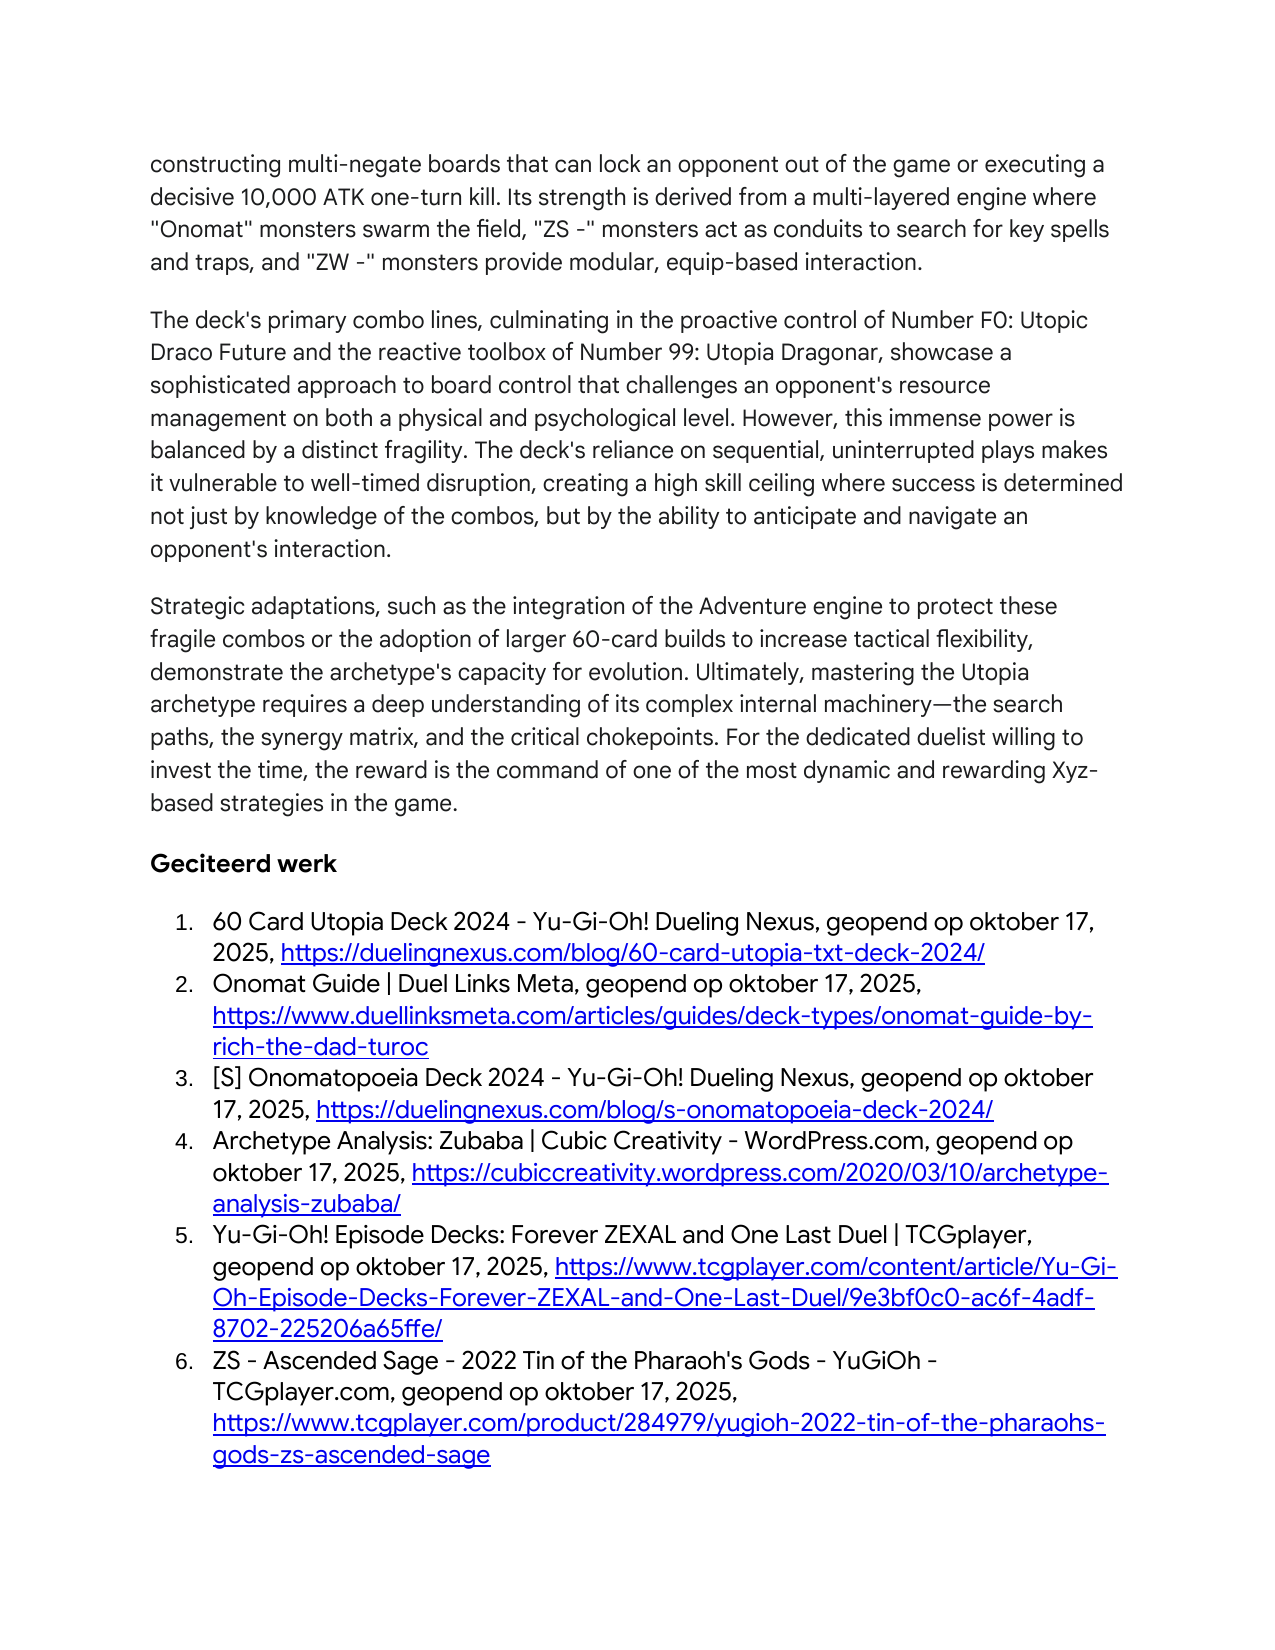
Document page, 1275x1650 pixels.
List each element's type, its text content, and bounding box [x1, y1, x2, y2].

subtitle Geciteerd werk [150, 848, 1125, 879]
list Yu-Gi-Oh! Episode Decks: Forever ZEXAL and One Last Duel | TCGplayer, geopend op oktober 17, 2025, https://www.tcgplayer.com/content/article/Yu-Gi-Oh-Episode-Decks-Forever-ZEXAL-and-One-Last-Duel/9e3bf0c0-ac6f-4adf-8702-225206a65ffe/ [175, 1219, 1125, 1345]
list Archetype Analysis: Zubaba | Cubic Creativity - WordPress.com, geopend op oktober 17, 2025, https://cubiccreativity.wordpress.com/2020/03/10/archetype-analysis-zubaba/ [175, 1125, 1125, 1219]
list Onomat Guide | Duel Links Meta, geopend op oktober 17, 2025, https://www.duellinksmeta.com/articles/guides/deck-types/onomat-guide-by-rich-the-dad-turoc [175, 969, 1125, 1063]
list 60 Card Utopia Deck 2024 - Yu-Gi-Oh! Dueling Nexus, geopend op oktober 17, 2025, https://duelingnexus.com/blog/60-card-utopia-txt-deck-2024/ [175, 906, 1125, 969]
text The deck's primary combo lines, culminating in the proactive control of Number F0: Utopic Draco Future and the reactive toolbox of Number 99: Utopia Dragonar, showcase a sophisticated approach to board control that challenges an opponent's resource management on both a physical and psychological level. However, this immense power is balanced by a distinct fragility. The deck's reliance on sequential, uninterrupted plays makes it vulnerable to well-timed disruption, creating a high skill ceiling where success is determined not just by knowledge of the combos, but by the ability to anticipate and navigate an opponent's interaction. [150, 306, 1125, 563]
list ZS - Ascended Sage - 2022 Tin of the Pharaoh's Gods - YuGiOh - TCGplayer.com, geopend op oktober 17, 2025, https://www.tcgplayer.com/product/284979/yugioh-2022-tin-of-the-pharaohs-gods-zs-ascended-sage [175, 1345, 1125, 1470]
list [S] Onomatopoeia Deck 2024 - Yu-Gi-Oh! Dueling Nexus, geopend op oktober 17, 2025, https://duelingnexus.com/blog/s-onomatopoeia-deck-2024/ [175, 1063, 1125, 1125]
text Strategic adaptations, such as the integration of the Adventure engine to protect these fragile combos or the adoption of larger 60-card builds to increase tactical flexibility, demonstrate the archetype's capacity for evolution. Ultimately, mastering the Utopia archetype requires a deep understanding of its complex internal machinery—the search paths, the synergy matrix, and the critical chokepoints. For the dedicated duelist willing to invest the time, the reward is the command of one of the most dynamic and rewarding Xyz-based strategies in the game. [150, 592, 1125, 817]
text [150, 150, 1125, 277]
